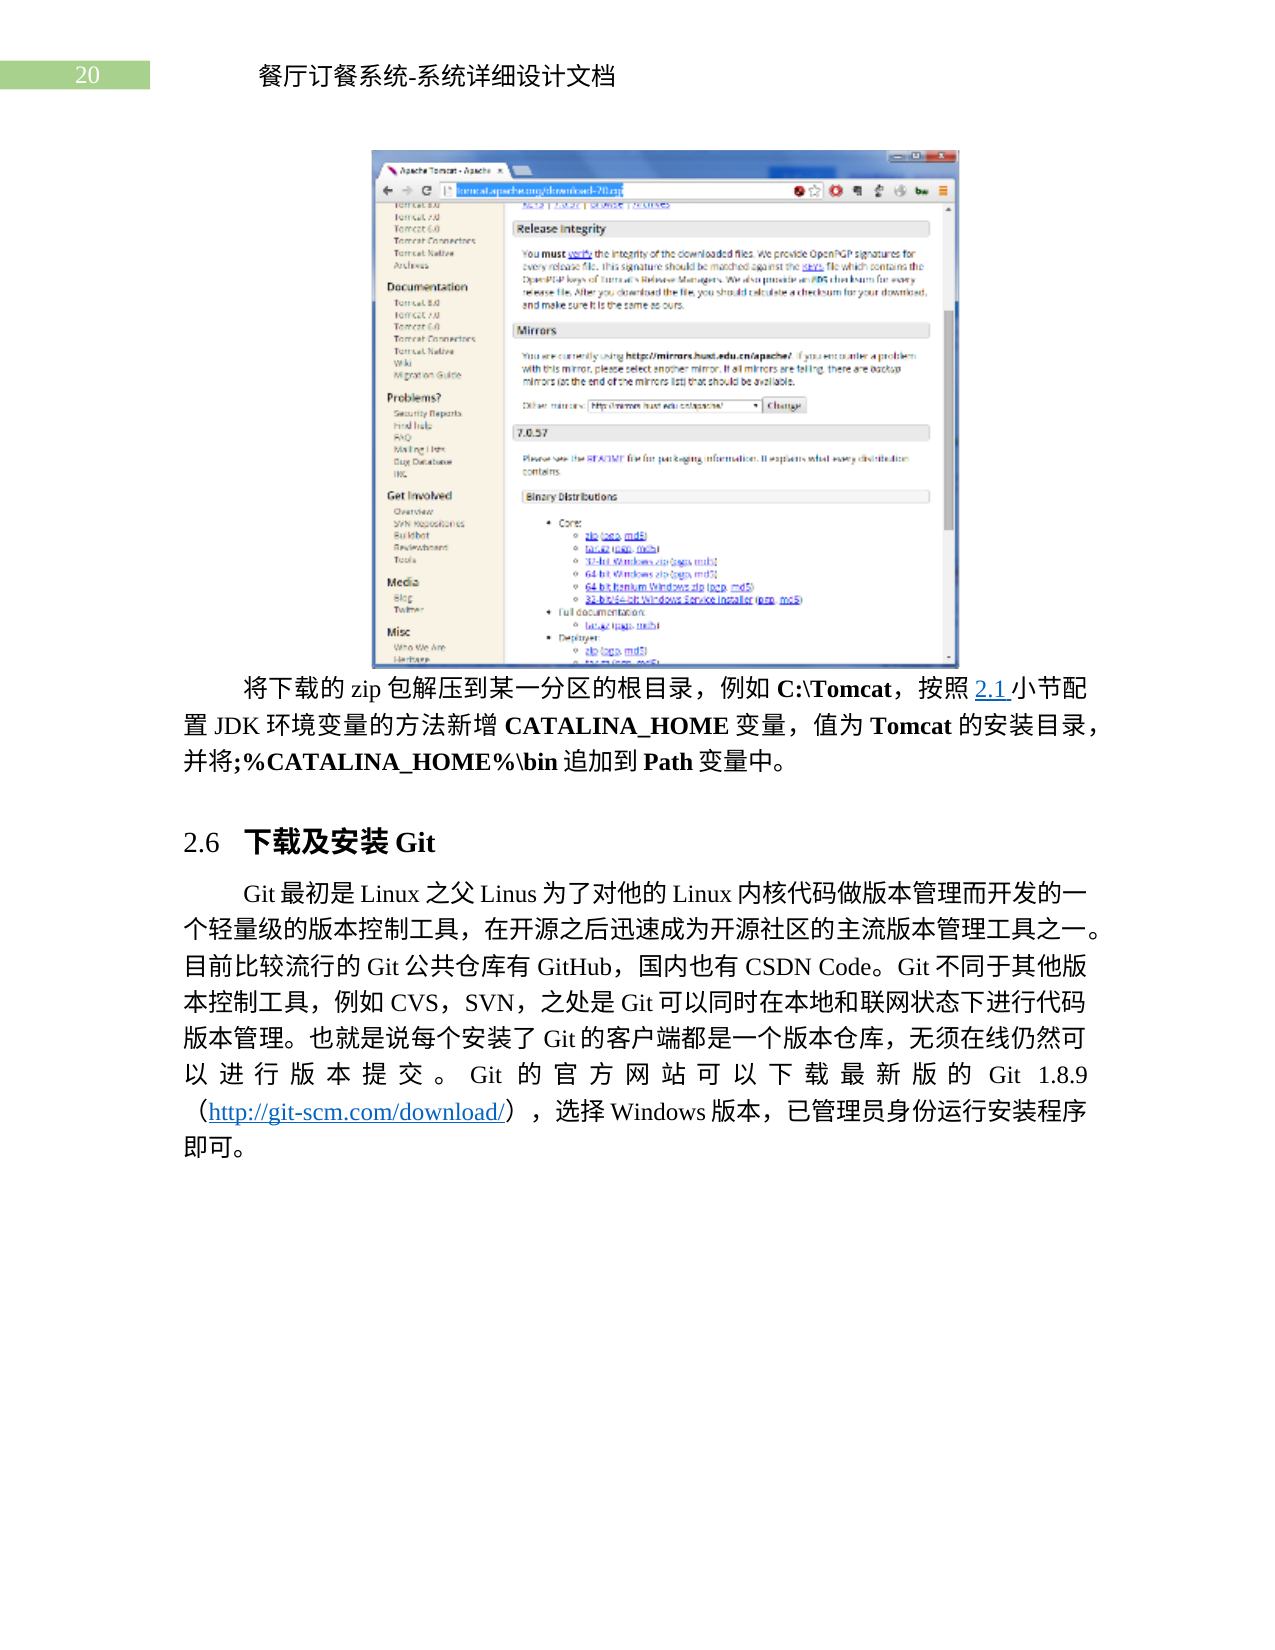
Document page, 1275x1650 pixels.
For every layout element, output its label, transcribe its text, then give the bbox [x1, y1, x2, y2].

text 将下载的zip包解压到某一分区的根目录，例如C:\Tomcat，按照2.1小节配置JDK环境变量的方法新增CATALINA_HOME变量，值为Tomcat的安装目录，并将;%CATALINA_HOME%\bin追加到Path变量中。 [183, 669, 1088, 778]
picture [371, 150, 960, 669]
subtitle 下载及安装Git [183, 819, 1088, 861]
text Git最初是Linux之父Linus为了对他的Linux内核代码做版本管理而开发的一个轻量级的版本控制工具，在开源之后迅速成为开源社区的主流版本管理工具之一。目前比较流行的Git公共仓库有GitHub，国内也有CSDN Code。Git不同于其他版本控制工具，例如CVS，SVN，之处是Git可以同时在本地和联网状态下进行代码版本管理。也就是说每个安装了Git的客户端都是一个版本仓库，无须在线仍然可以进行版本提交。Git的官方网站可以下载最新版的Git 1.8.9 （http://git-scm.com/download/），选择Windows版本，已管理员身份运行安装程序即可。 [183, 874, 1088, 1164]
